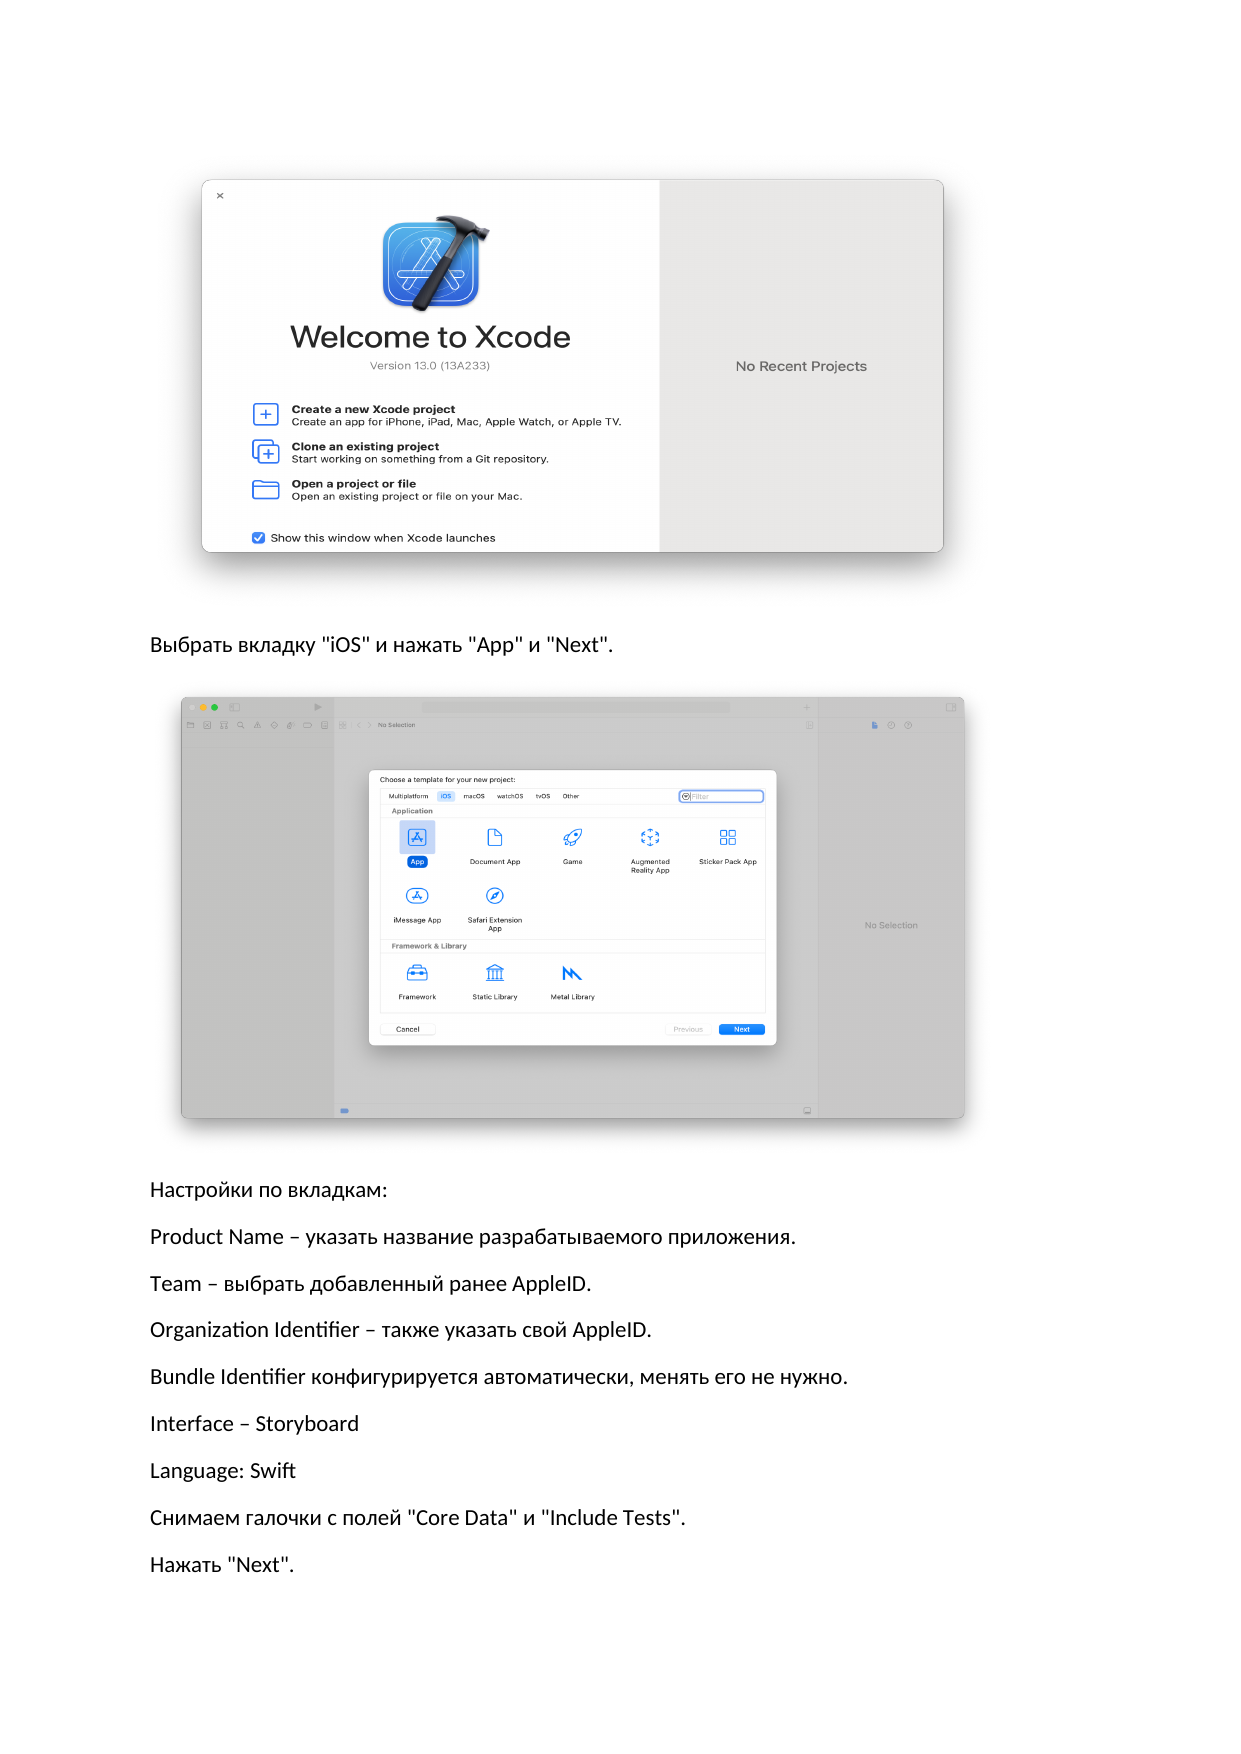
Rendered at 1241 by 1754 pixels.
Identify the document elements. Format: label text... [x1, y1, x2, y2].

picture [150, 150, 995, 612]
text Нажать "Next". [150, 1550, 1090, 1578]
text Team – выбрать добавленный ранее AppleID. [150, 1269, 1090, 1297]
text Настройки по вкладкам: [150, 1175, 1090, 1203]
text Interface – Storyboard [150, 1409, 1090, 1437]
text Снимаем галочки с полей "Core Data" и "Include Tests". [150, 1503, 1090, 1531]
text Language: Swift [150, 1456, 1090, 1484]
text Organization Identifier – также указать свой AppleID. [150, 1316, 1090, 1344]
text Product Name – указать название разрабатываемого приложения. [150, 1222, 1090, 1250]
picture [150, 677, 995, 1157]
text Bundle Identifier конфигурируется автоматически, менять его не нужно. [150, 1362, 1090, 1391]
text Выбрать вкладку "iOS" и нажать "App" и "Next". [150, 631, 1090, 659]
